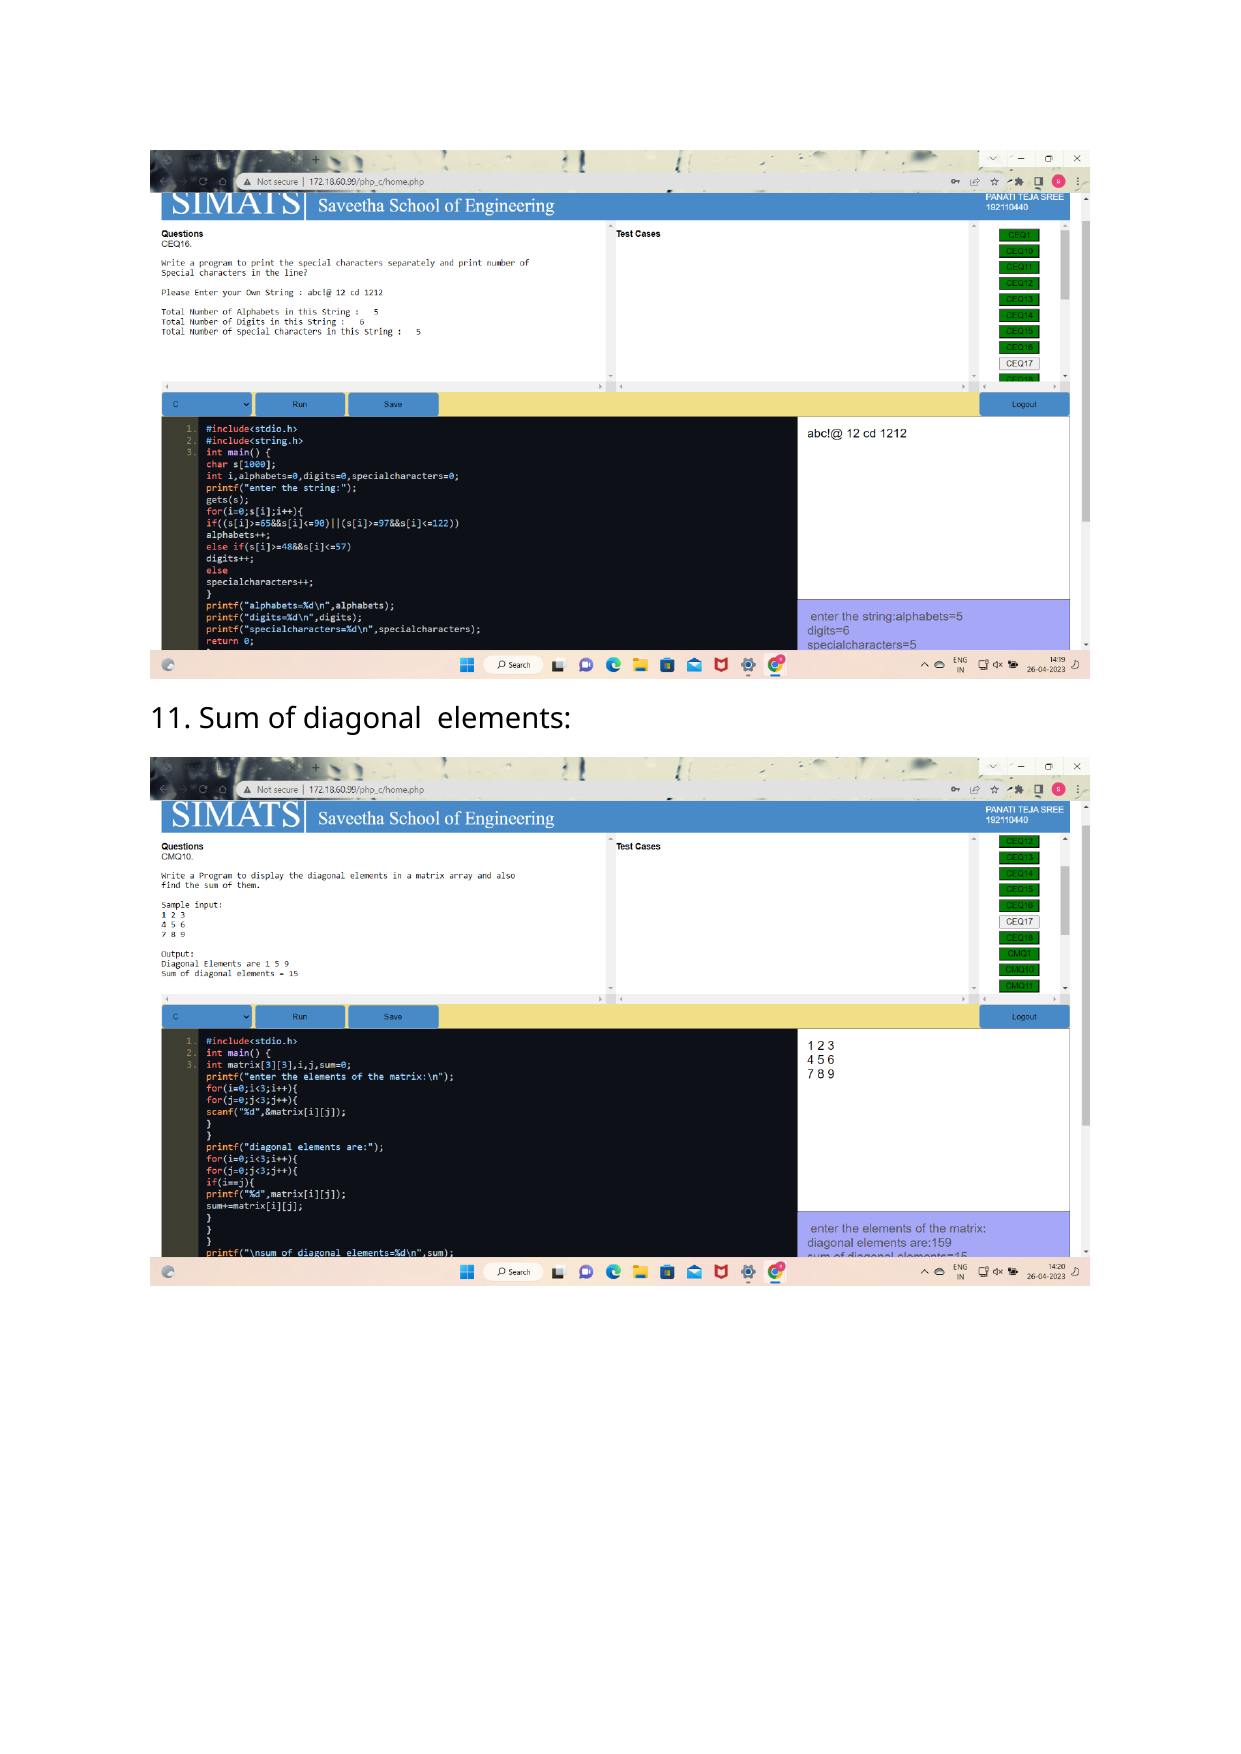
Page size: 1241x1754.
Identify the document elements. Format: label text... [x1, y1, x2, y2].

picture [150, 150, 1091, 679]
picture [150, 757, 1091, 1286]
text 11. Sum of diagonal elements: [150, 698, 1090, 737]
